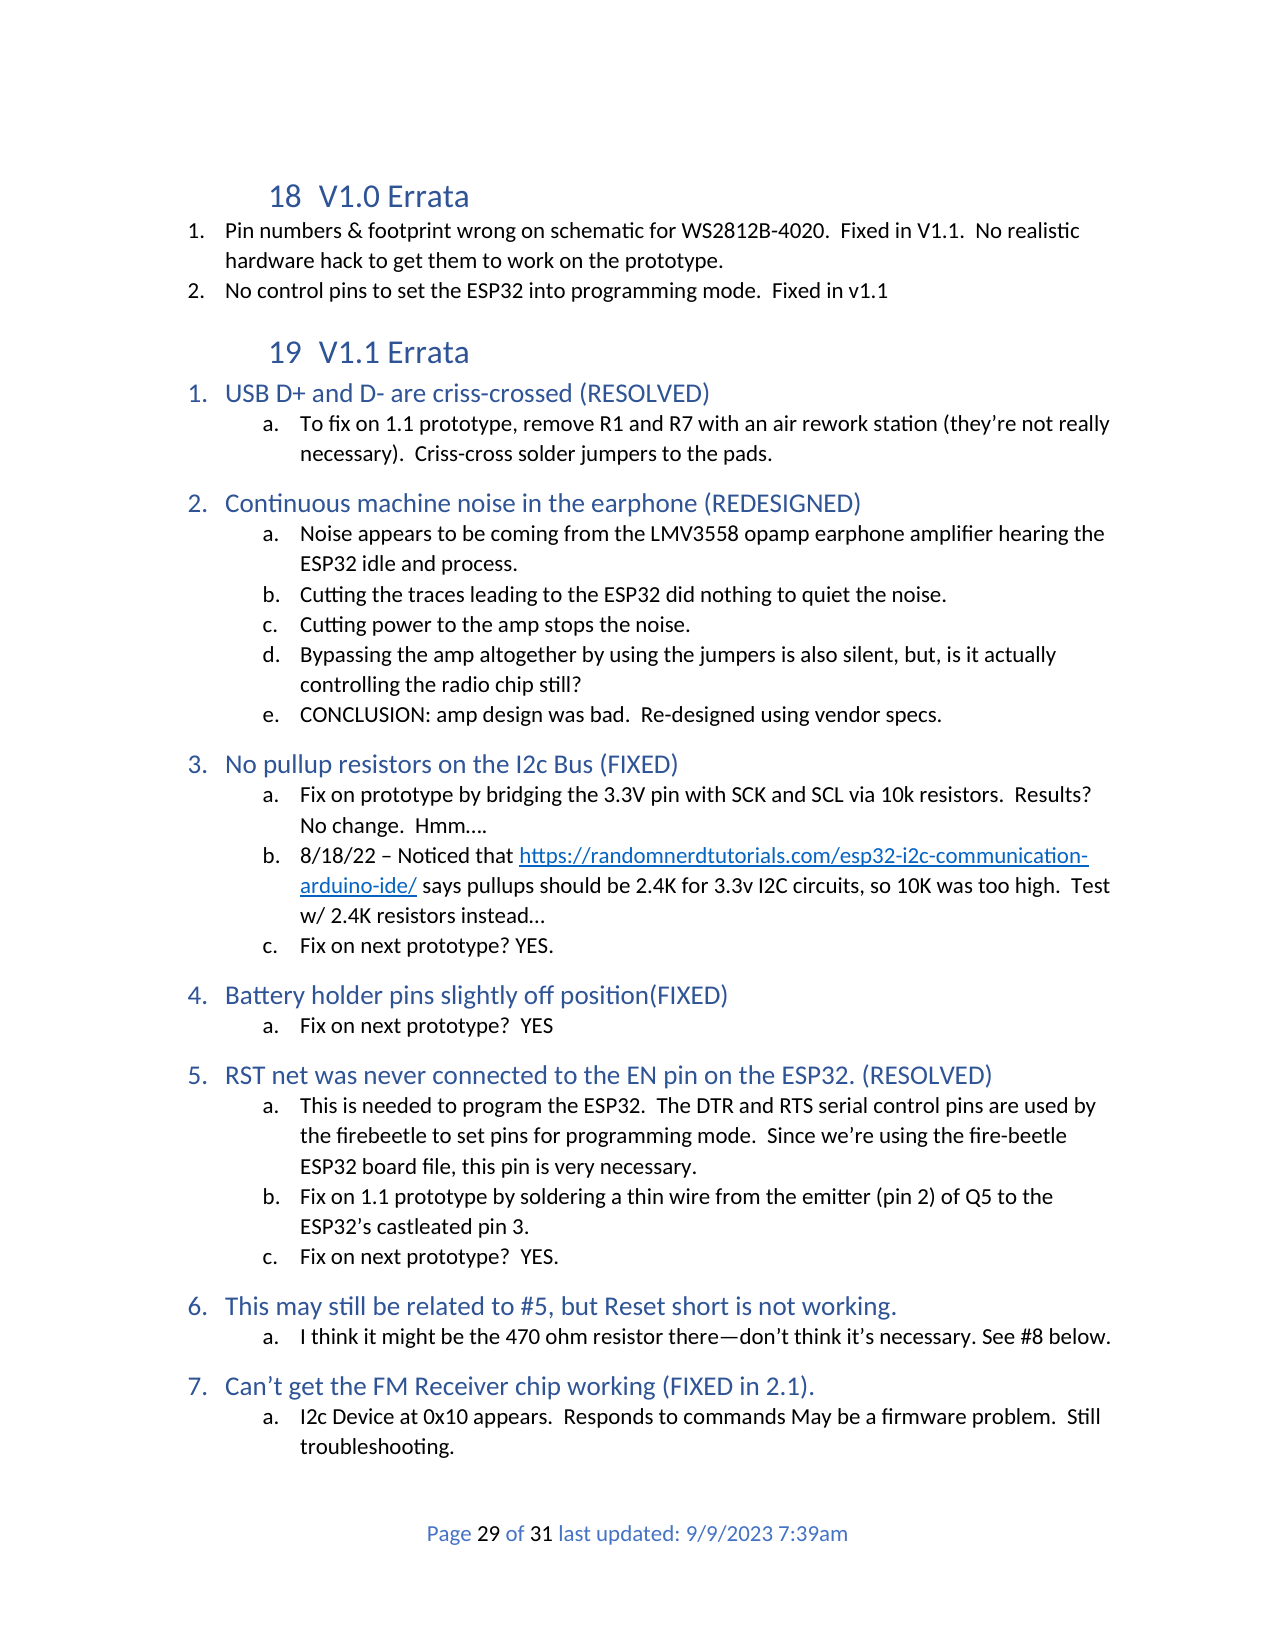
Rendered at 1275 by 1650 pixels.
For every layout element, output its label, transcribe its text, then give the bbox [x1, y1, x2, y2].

list This is needed to program the ESP32. The DTR and RTS serial control pins are used by the firebeetle to set pins for programming mode. Since we’re using the fire-beetle ESP32 board file, this pin is very necessary. [262, 1091, 1125, 1180]
list Cutting power to the amp stops the noise. [262, 610, 1125, 638]
list To fix on 1.1 prototype, remove R1 and R7 with an air rework station (they’re not really necessary). Criss-cross solder jumpers to the pads. [262, 409, 1125, 467]
list CONCLUSION: amp design was bad. Re-designed using vendor specs. [262, 701, 1125, 729]
subtitle Can’t get the FM Receiver chip working (FIXED in 2.1). [187, 1369, 1125, 1402]
list Noise appears to be coming from the LMV3558 opamp earphone amplifier hearing the ESP32 idle and process. [262, 519, 1125, 578]
list Bypassing the amp altogether by using the jumpers is also silent, but, is it actually controlling the radio chip still? [262, 640, 1125, 698]
list Fix on next prototype? YES. [262, 1242, 1125, 1270]
list Cutting the traces leading to the ESP32 did nothing to quiet the noise. [262, 580, 1125, 608]
subtitle Continuous machine noise in the earphone (REDESIGNED) [187, 486, 1125, 519]
list Fix on next prototype? YES. [262, 932, 1125, 959]
list Fix on 1.1 prototype by soldering a thin wire from the emitter (pin 2) of Q5 to the ESP32’s castleated pin 3. [262, 1182, 1125, 1240]
subtitle Battery holder pins slightly off position(FIXED) [187, 978, 1125, 1011]
list No control pins to set the ESP32 into programming mode. Fixed in v1.1 [187, 276, 1125, 304]
subtitle USB D+ and D- are criss-crossed (RESOLVED) [187, 376, 1125, 409]
subtitle No pullup resistors on the I2c Bus (FIXED) [187, 747, 1125, 781]
list Fix on prototype by bridging the 3.3V pin with SCK and SCL via 10k resistors. Results? No change. Hmm…. [262, 781, 1125, 839]
list I2c Device at 0x10 appears. Responds to commands May be a firmware problem. Still troubleshooting. [262, 1402, 1125, 1460]
subtitle RST net was never connected to the EN pin on the ESP32. (RESOLVED) [187, 1058, 1125, 1091]
list 8/18/22 – Noticed that https://randomnerdtutorials.com/esp32-i2c-communication-arduino-ide/ says pullups should be 2.4K for 3.3v I2C circuits, so 10K was too high. Test w/ 2.4K resistors instead… [262, 841, 1125, 929]
list Pin numbers & footprint wrong on schematic for WS2812B-4020. Fixed in V1.1. No realistic hardware hack to get them to work on the prototype. [187, 216, 1125, 274]
list Fix on next prototype? YES [262, 1011, 1125, 1039]
list I think it might be the 470 ohm resistor there—don’t think it’s necessary. See #8 below. [262, 1322, 1125, 1350]
subtitle This may still be related to #5, but Reset short is not working. [187, 1289, 1125, 1322]
subtitle V1.1 Errata [268, 331, 1125, 372]
subtitle V1.0 Errata [268, 175, 1125, 216]
